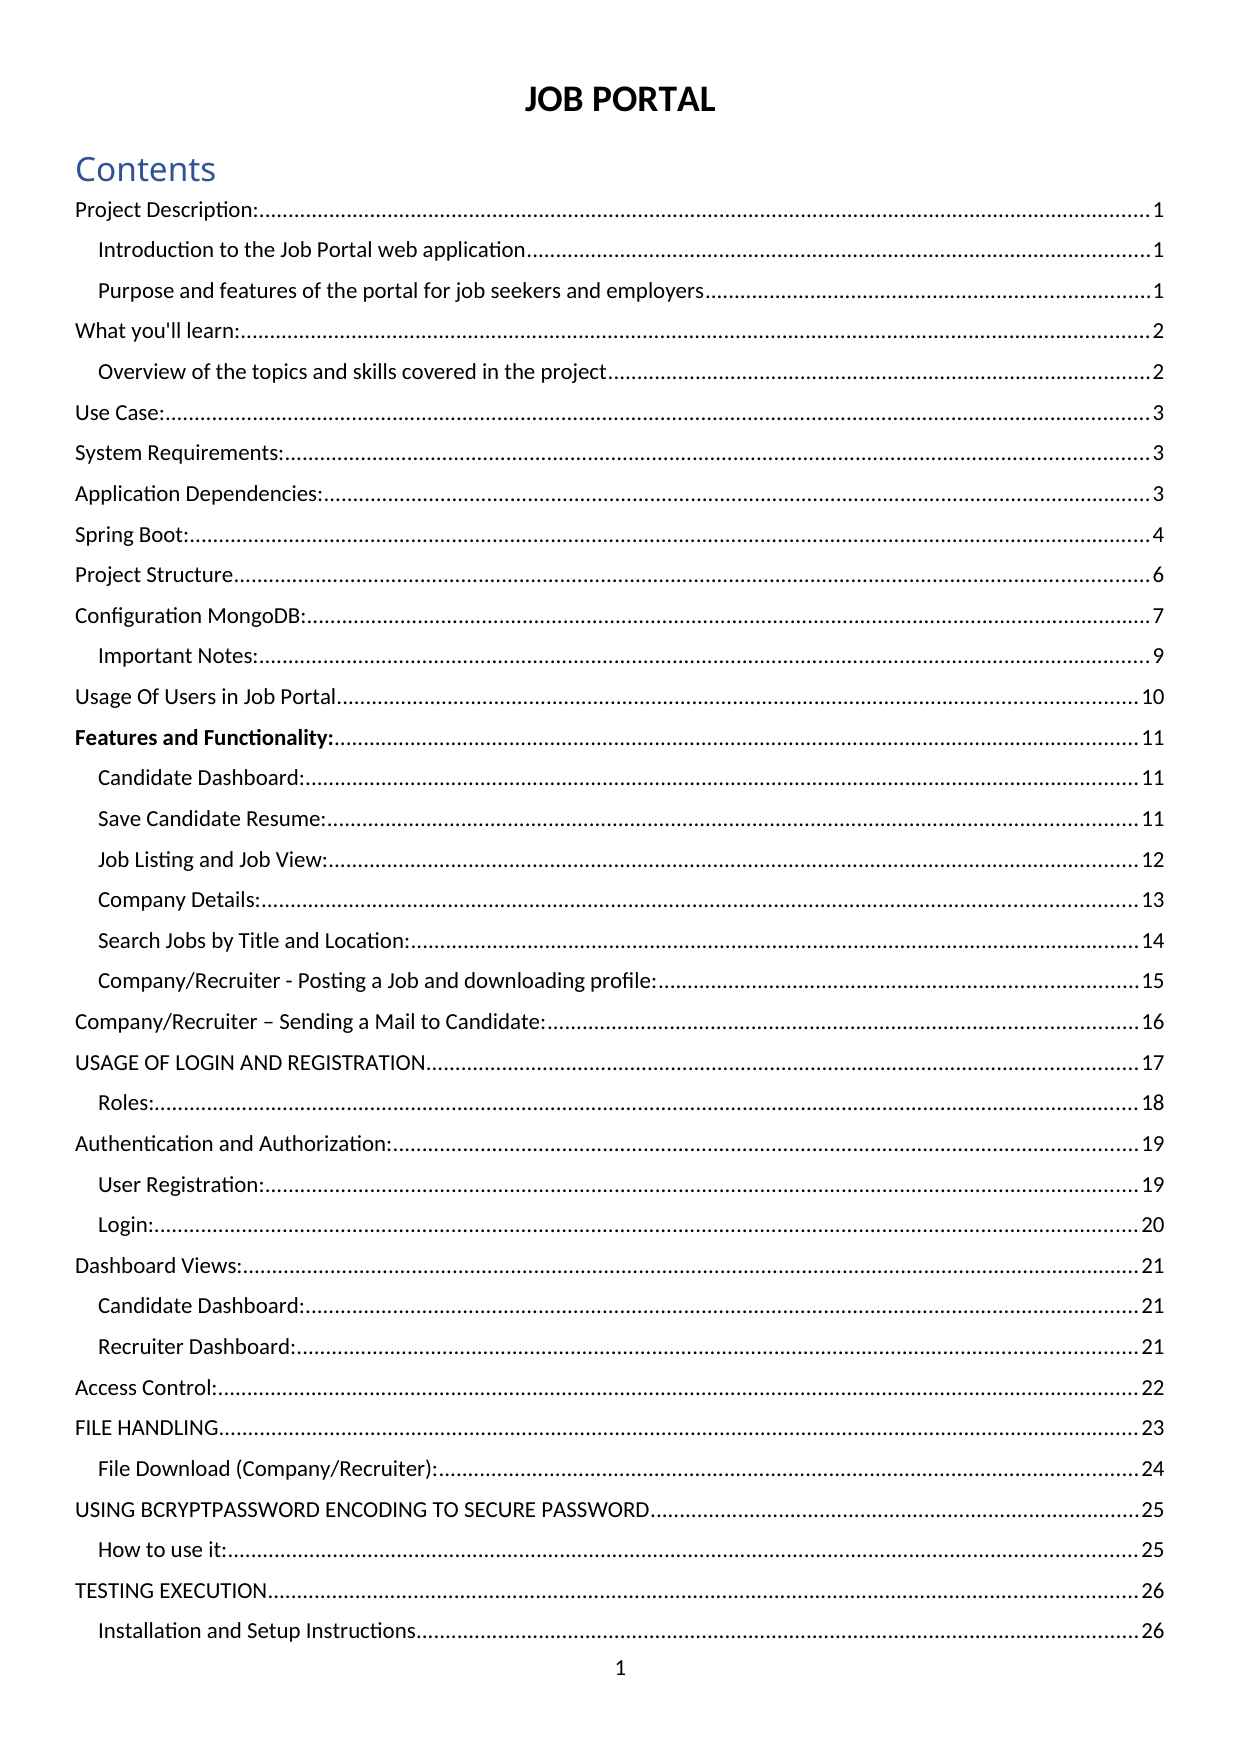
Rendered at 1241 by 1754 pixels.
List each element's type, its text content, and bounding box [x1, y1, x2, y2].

text JOB PORTAL [75, 75, 1165, 121]
